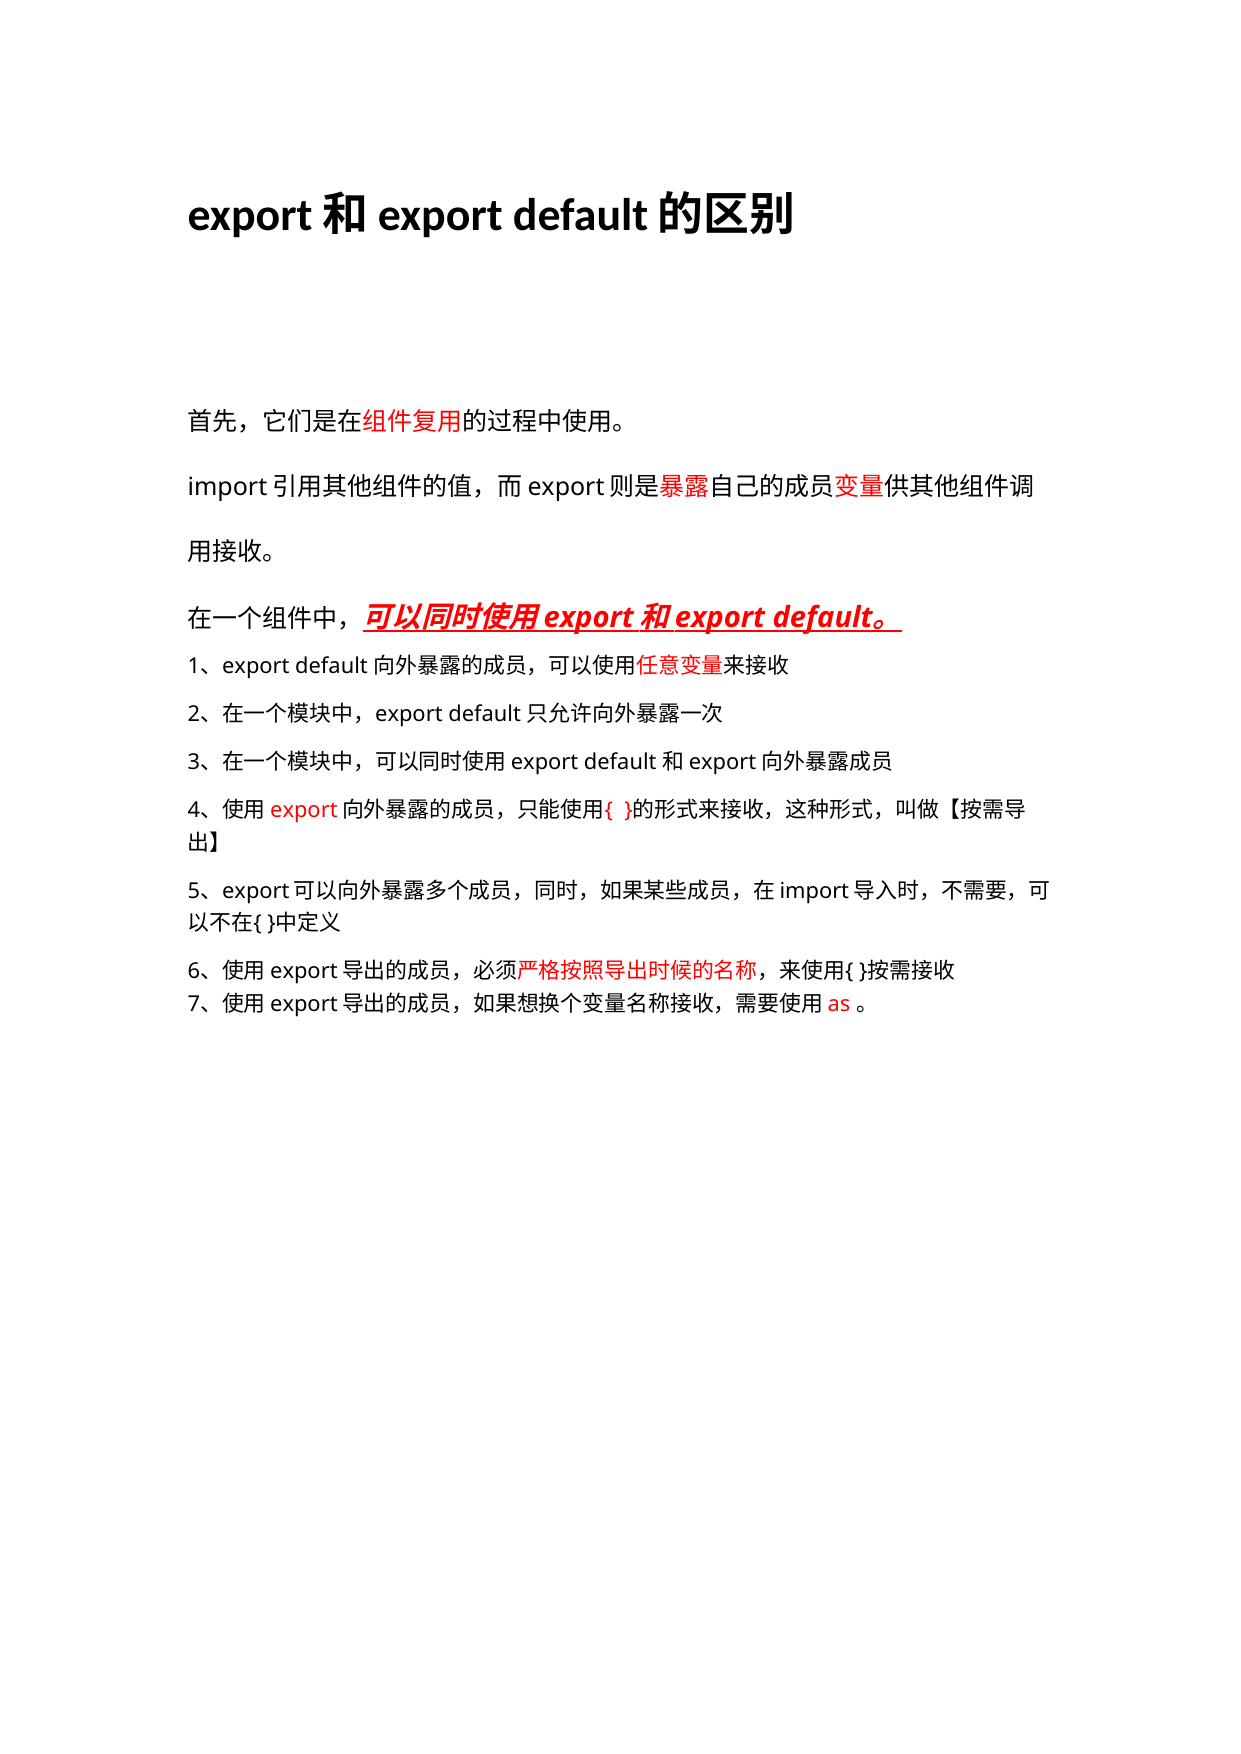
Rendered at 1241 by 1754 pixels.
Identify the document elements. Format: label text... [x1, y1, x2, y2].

text 7、使用export导出的成员，如果想换个变量名称接收，需要使用as 。 [187, 986, 1053, 1018]
text import引用其他组件的值，而export则是暴露自己的成员变量供其他组件调用接收。 [187, 452, 1053, 582]
text 首先，它们是在组件复用的过程中使用。 [187, 387, 1053, 452]
text 1、export default 向外暴露的成员，可以使用任意变量来接收 [187, 647, 1053, 680]
subtitle export 和export default的区别 [187, 162, 1053, 259]
text 6、使用export导出的成员，必须严格按照导出时候的名称，来使用{ }按需接收 [187, 953, 1053, 986]
text 2、在一个模块中，export default 只允许向外暴露一次 [187, 696, 1053, 728]
text 在一个组件中，可以同时使用export和export default。 [187, 582, 1053, 647]
text 3、在一个模块中，可以同时使用export default 和export 向外暴露成员 [187, 744, 1053, 776]
text 5、export可以向外暴露多个成员，同时，如果某些成员，在import导入时，不需要，可以不在{ }中定义 [187, 872, 1053, 937]
text 4、使用export向外暴露的成员，只能使用{ }的形式来接收，这种形式，叫做【按需导出】 [187, 792, 1053, 857]
